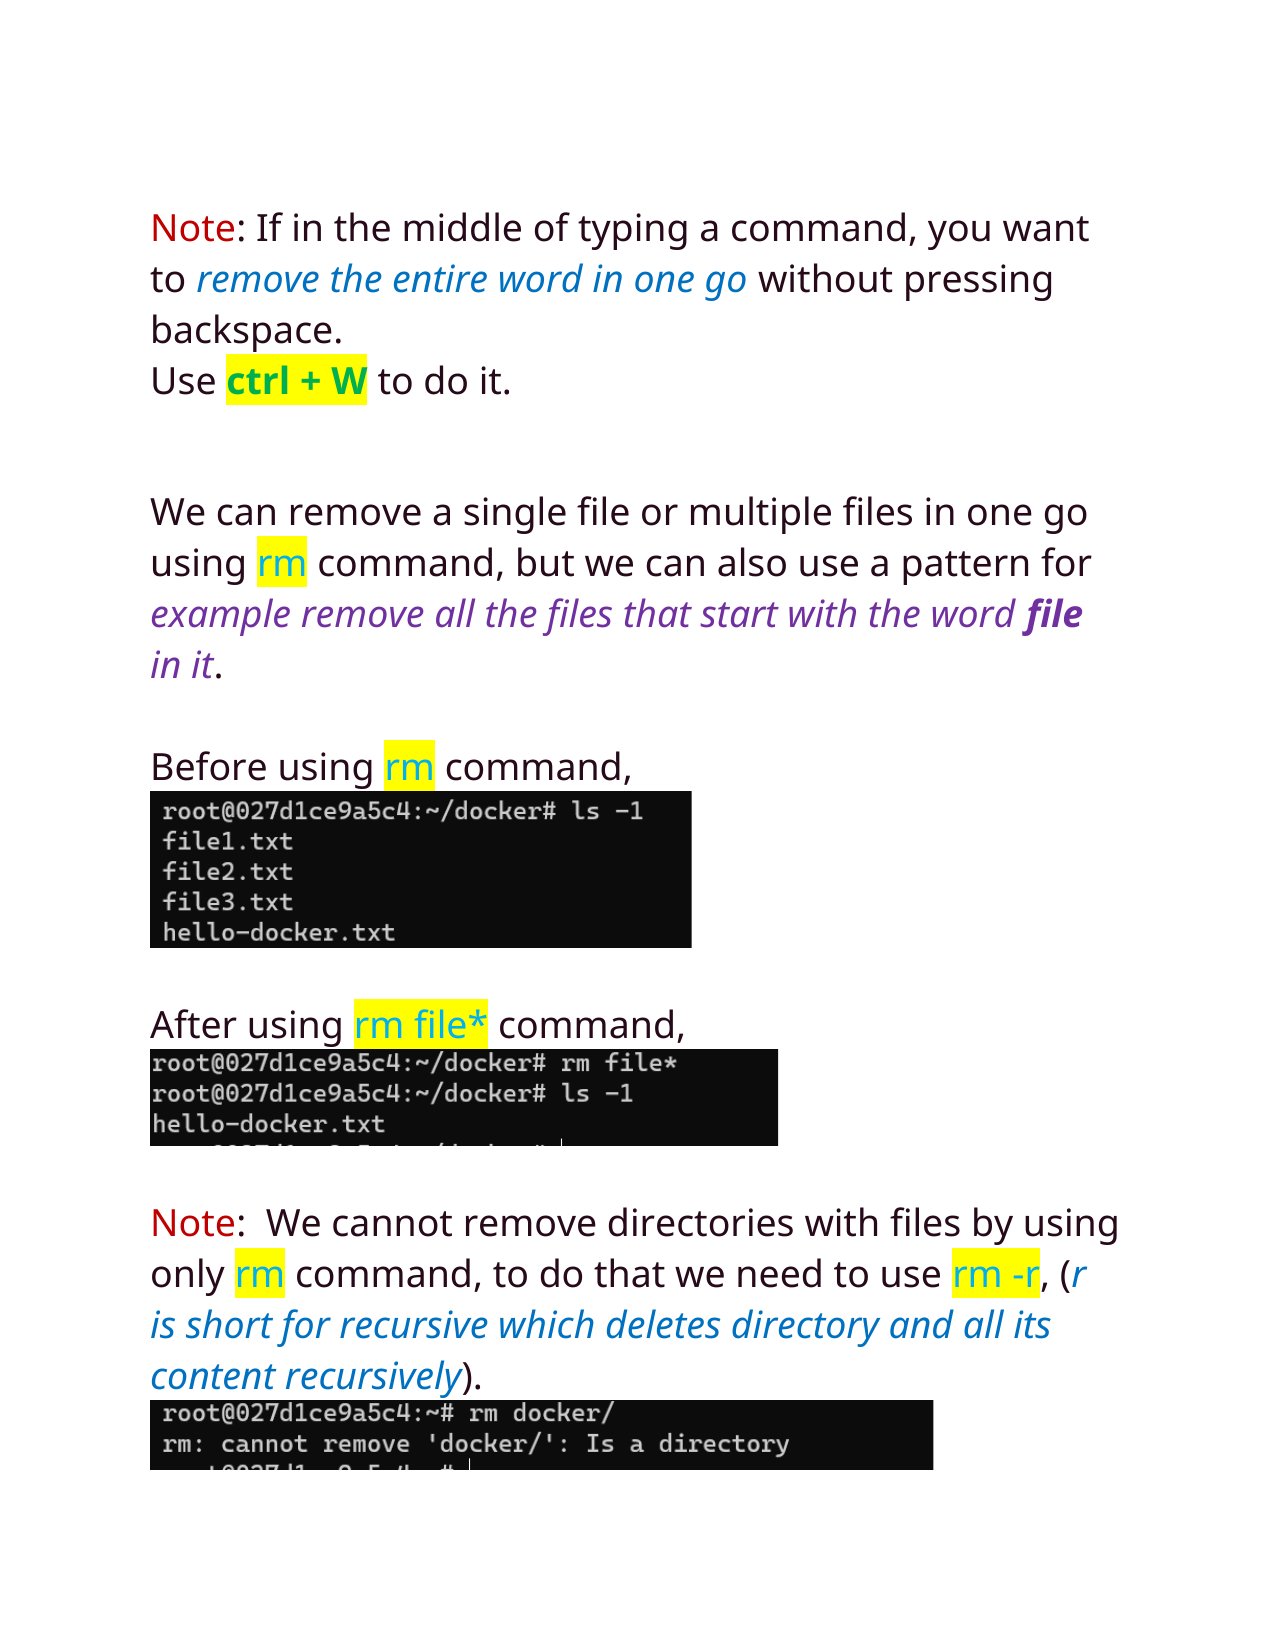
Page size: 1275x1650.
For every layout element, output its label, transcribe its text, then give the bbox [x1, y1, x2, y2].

text Use ctrl + W to do it. [367, 354, 1125, 405]
text Note: If in the middle of typing a command, you want to remove the entire word in one go without pressing backspace. [150, 201, 1125, 354]
text We can remove a single file or multiple files in one go using rm command, but we can also use a pattern for example remove all the files that start with the word file in it. [150, 485, 1125, 689]
text Before using rm command, [435, 740, 1125, 791]
text Before using rm command, [150, 740, 384, 791]
text Use ctrl + W to do it. [150, 354, 226, 405]
picture [150, 1049, 779, 1146]
text Note: We cannot remove directories with files by using only rm command, to do that we need to use rm -r, (r is short for recursive which deletes directory and all its content recursively). [150, 1196, 1125, 1401]
picture [150, 1400, 934, 1470]
picture [150, 791, 692, 948]
text After using rm file* command, [150, 998, 1125, 1049]
